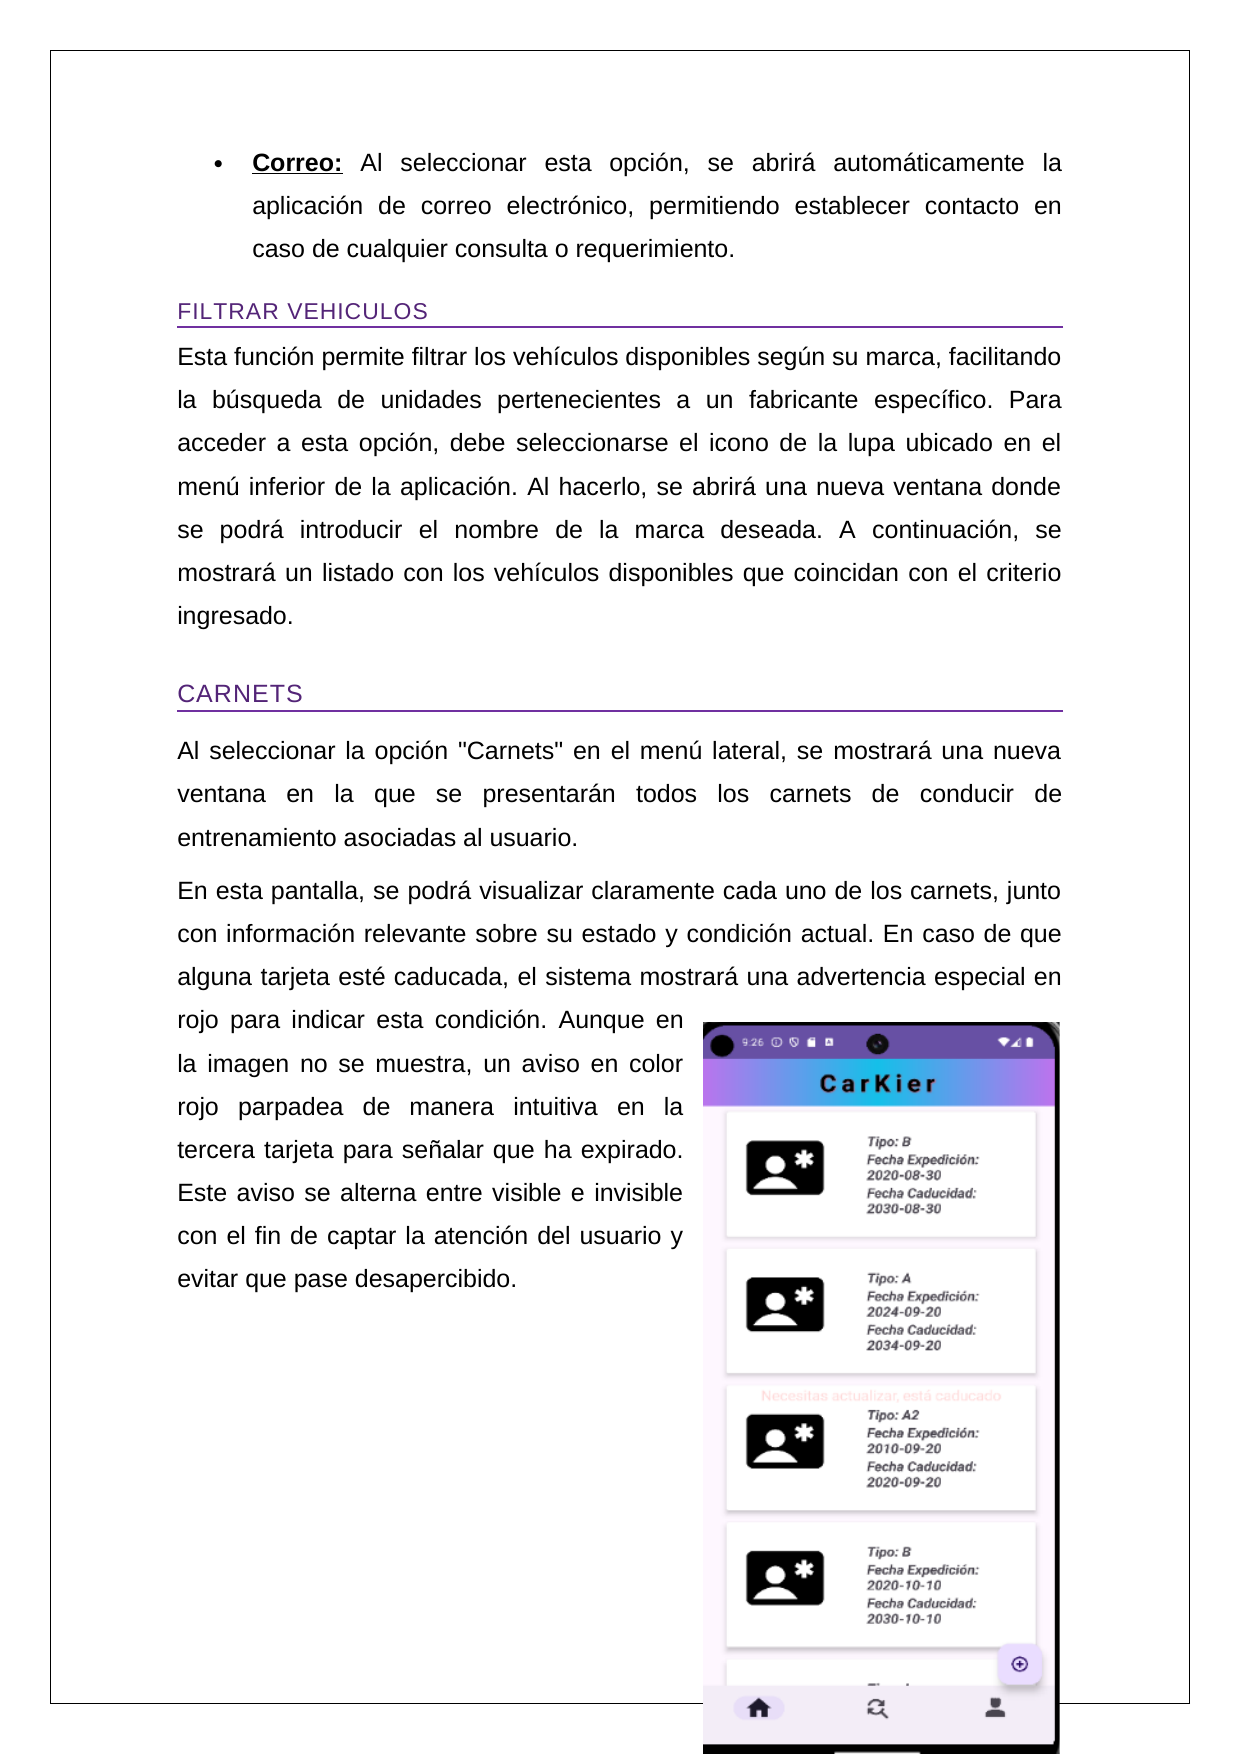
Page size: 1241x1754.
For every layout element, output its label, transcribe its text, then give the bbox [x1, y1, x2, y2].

list Correo: Al seleccionar esta opción, se abrirá automáticamente la aplicación de correo electrónico, permitiendo establecer contacto en caso de cualquier consulta o requerimiento. [214, 148, 1063, 263]
picture [700, 1022, 1060, 1750]
text En esta pantalla, se podrá visualizar claramente cada uno de los carnets, junto con información relevante sobre su estado y condición actual. En caso de que alguna tarjeta esté caducada, el sistema mostrará una advertencia especial en rojo para indicar esta condición. Aunque en la imagen no se muestra, un aviso en color rojo parpadea de manera intuitiva en la tercera tarjeta para señalar que ha expirado. Este aviso se alterna entre visible e invisible con el fin de captar la atención del usuario y evitar que pase desapercibido. [177, 876, 1063, 1293]
subtitle Carnets [177, 679, 1063, 710]
subtitle filtrar vehiculos [177, 298, 1063, 326]
text Al seleccionar la opción "Carnets" en el menú lateral, se mostrará una nueva ventana en la que se presentarán todos los carnets de conducir de entrenamiento asociadas al usuario. [177, 736, 1063, 851]
text Esta función permite filtrar los vehículos disponibles según su marca, facilitando la búsqueda de unidades pertenecientes a un fabricante específico. Para acceder a esta opción, debe seleccionarse el icono de la lupa ubicado en el menú inferior de la aplicación. Al hacerlo, se abrirá una nueva ventana donde se podrá introducir el nombre de la marca deseada. A continuación, se mostrará un listado con los vehículos disponibles que coincidan con el criterio ingresado. [177, 342, 1063, 629]
